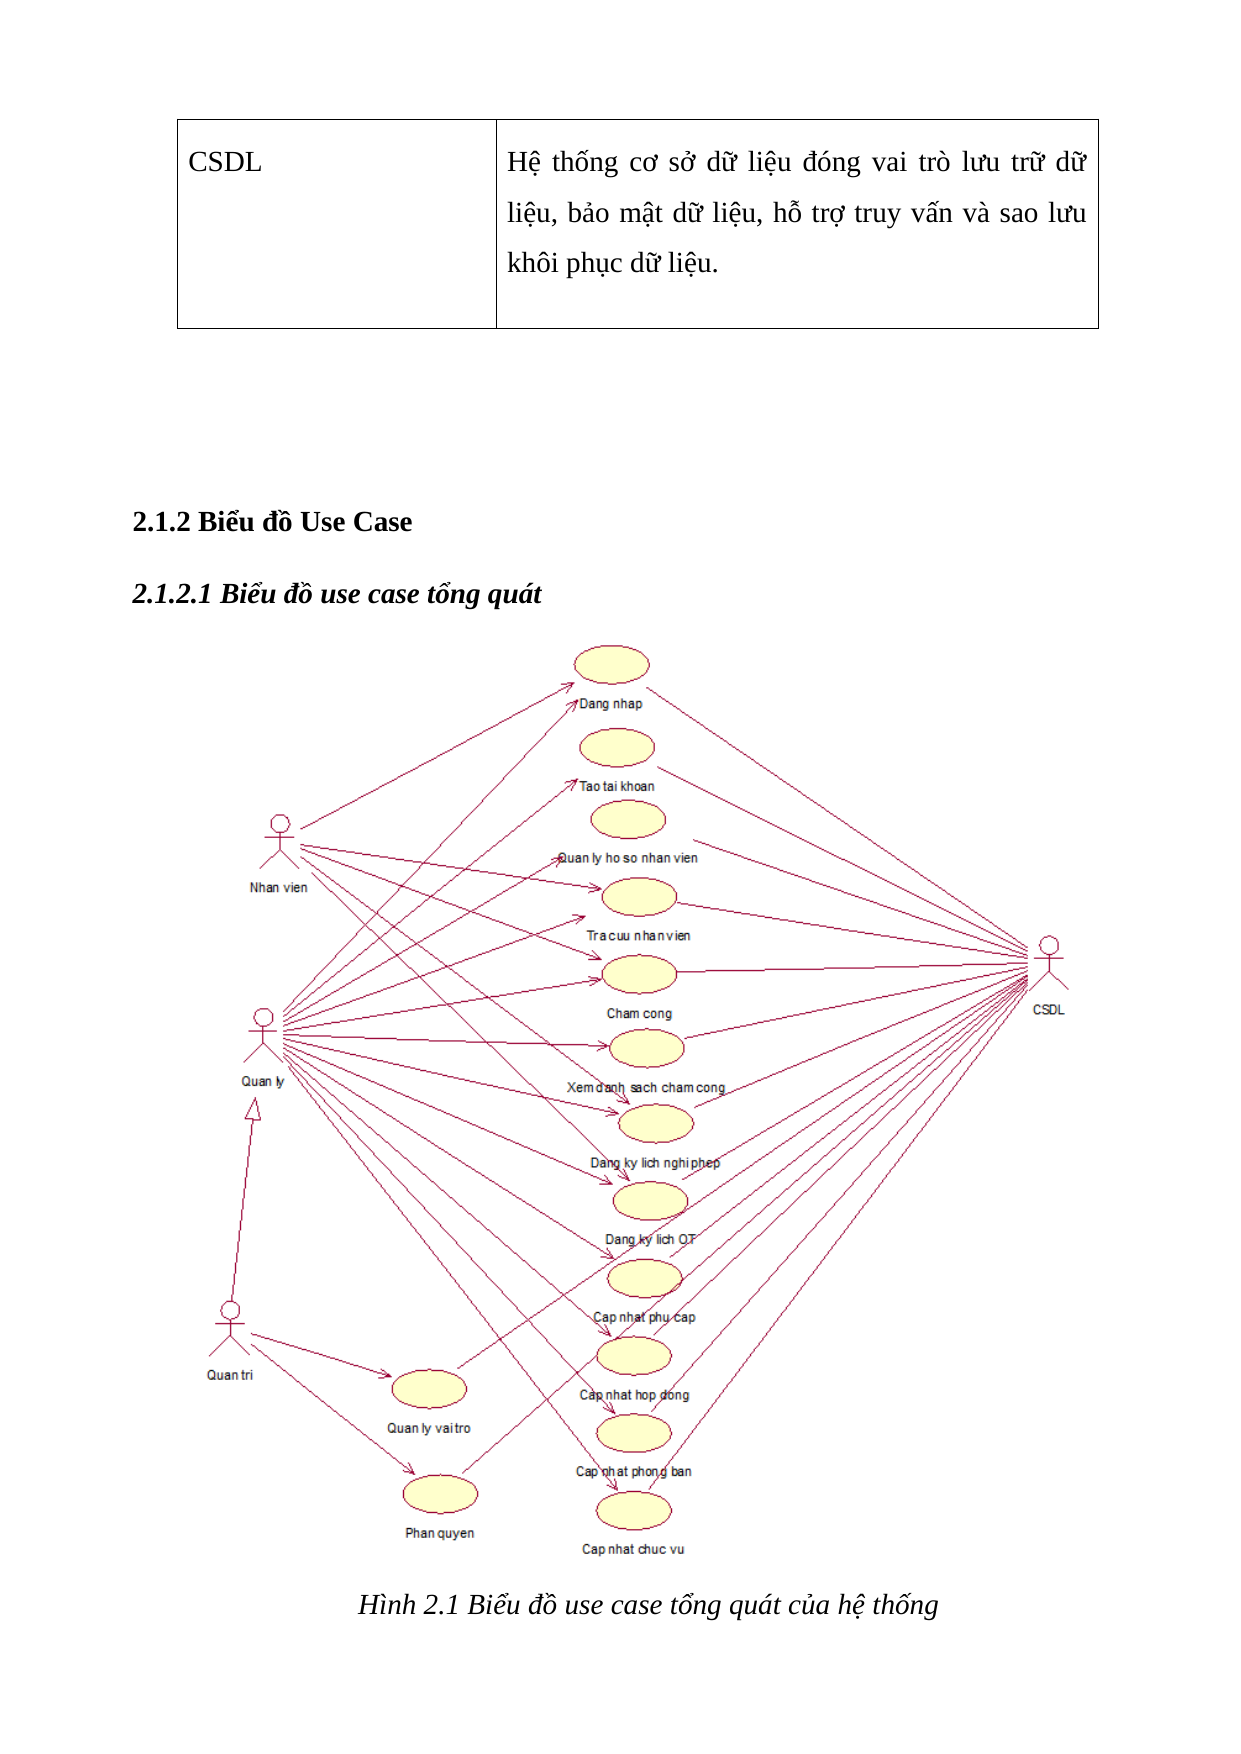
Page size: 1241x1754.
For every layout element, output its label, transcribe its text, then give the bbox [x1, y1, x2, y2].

subtitle 2.1.2 Biểu đồ Use Case [132, 504, 1122, 538]
picture [177, 638, 1123, 1570]
text Hình 2.1 Biểu đồ use case tổng quát của hệ thống [177, 1587, 1122, 1620]
table_cell Hệ thống cơ sở dữ liệu đóng vai trò lưu trữ dữ liệu, bảo mật dữ liệu, hỗ trợ truy vấn và sao lưu khôi phục dữ liệu. [497, 120, 1098, 328]
subtitle 2.1.2.1 Biểu đồ use case tổng quát [132, 576, 1122, 609]
table_cell CSDL [178, 120, 496, 328]
